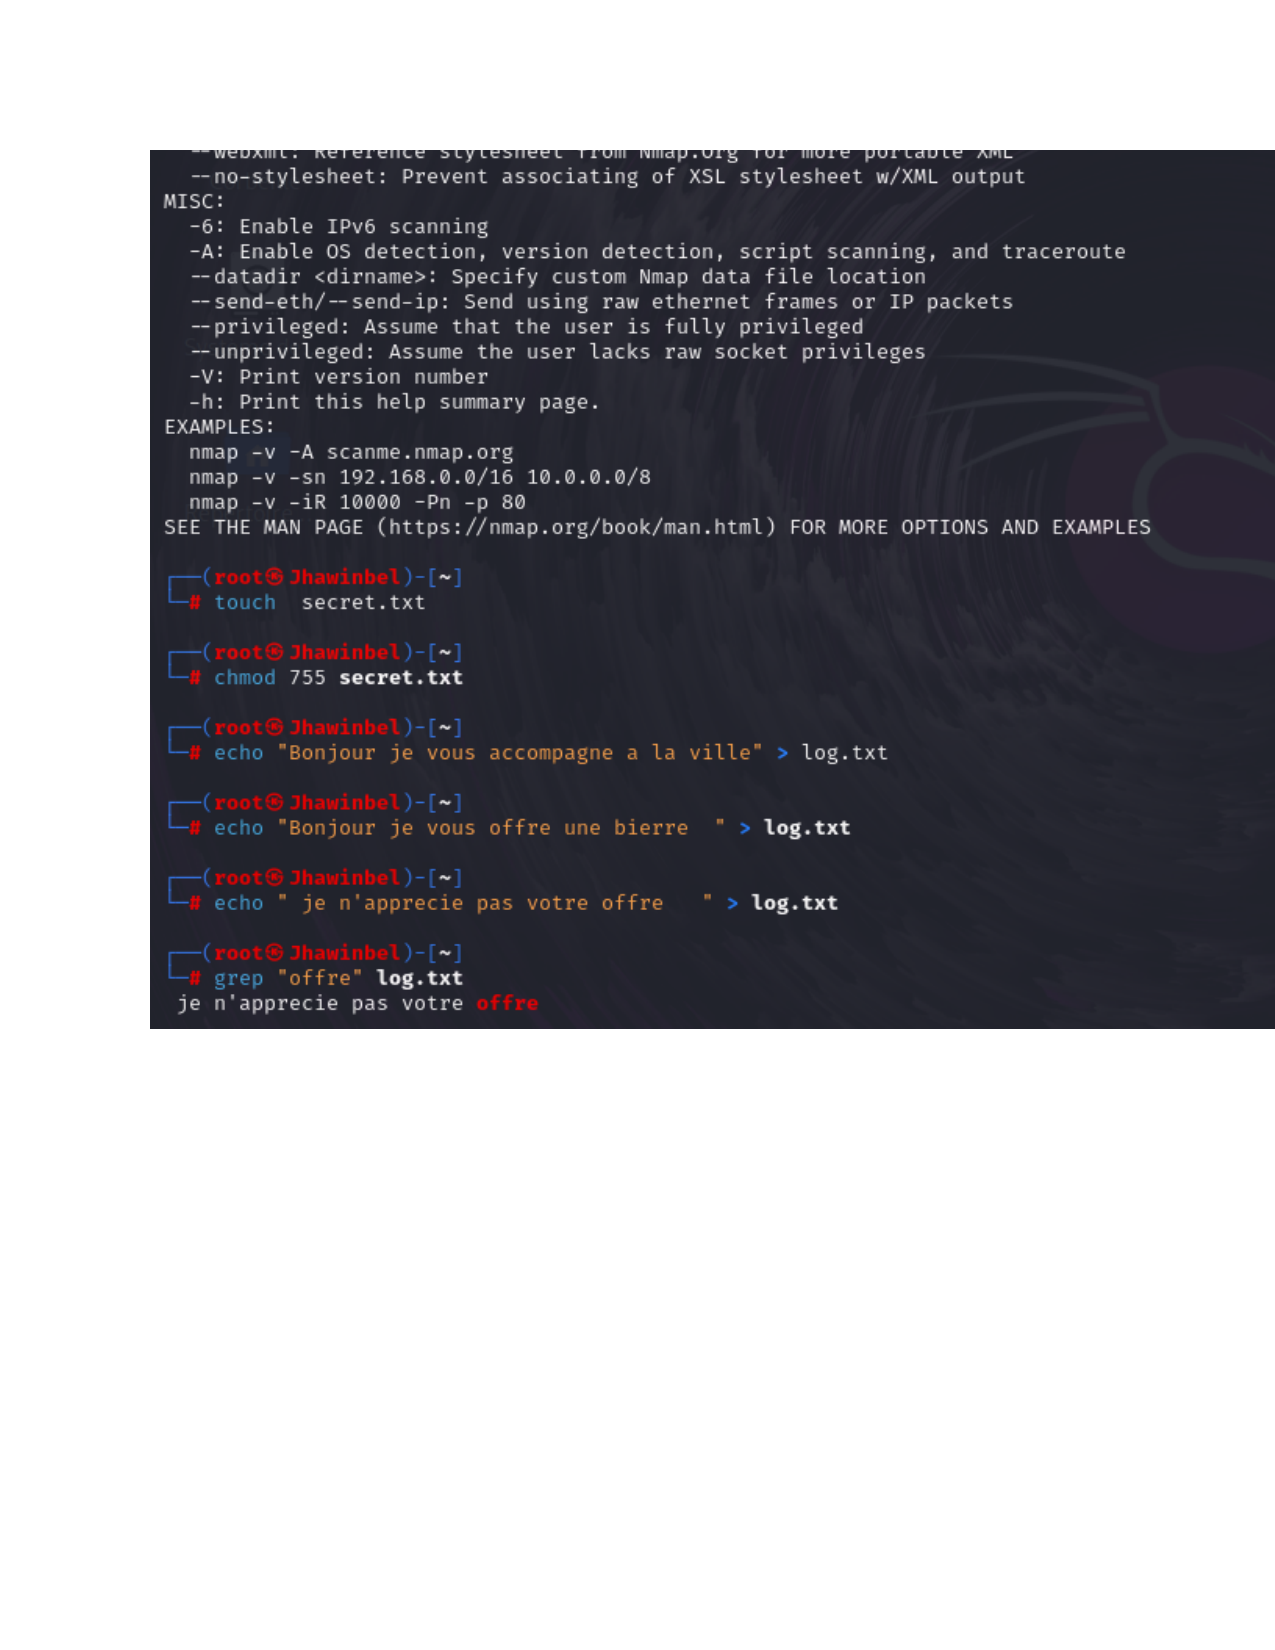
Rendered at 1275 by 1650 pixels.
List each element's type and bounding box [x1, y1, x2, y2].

picture [150, 150, 1275, 1029]
